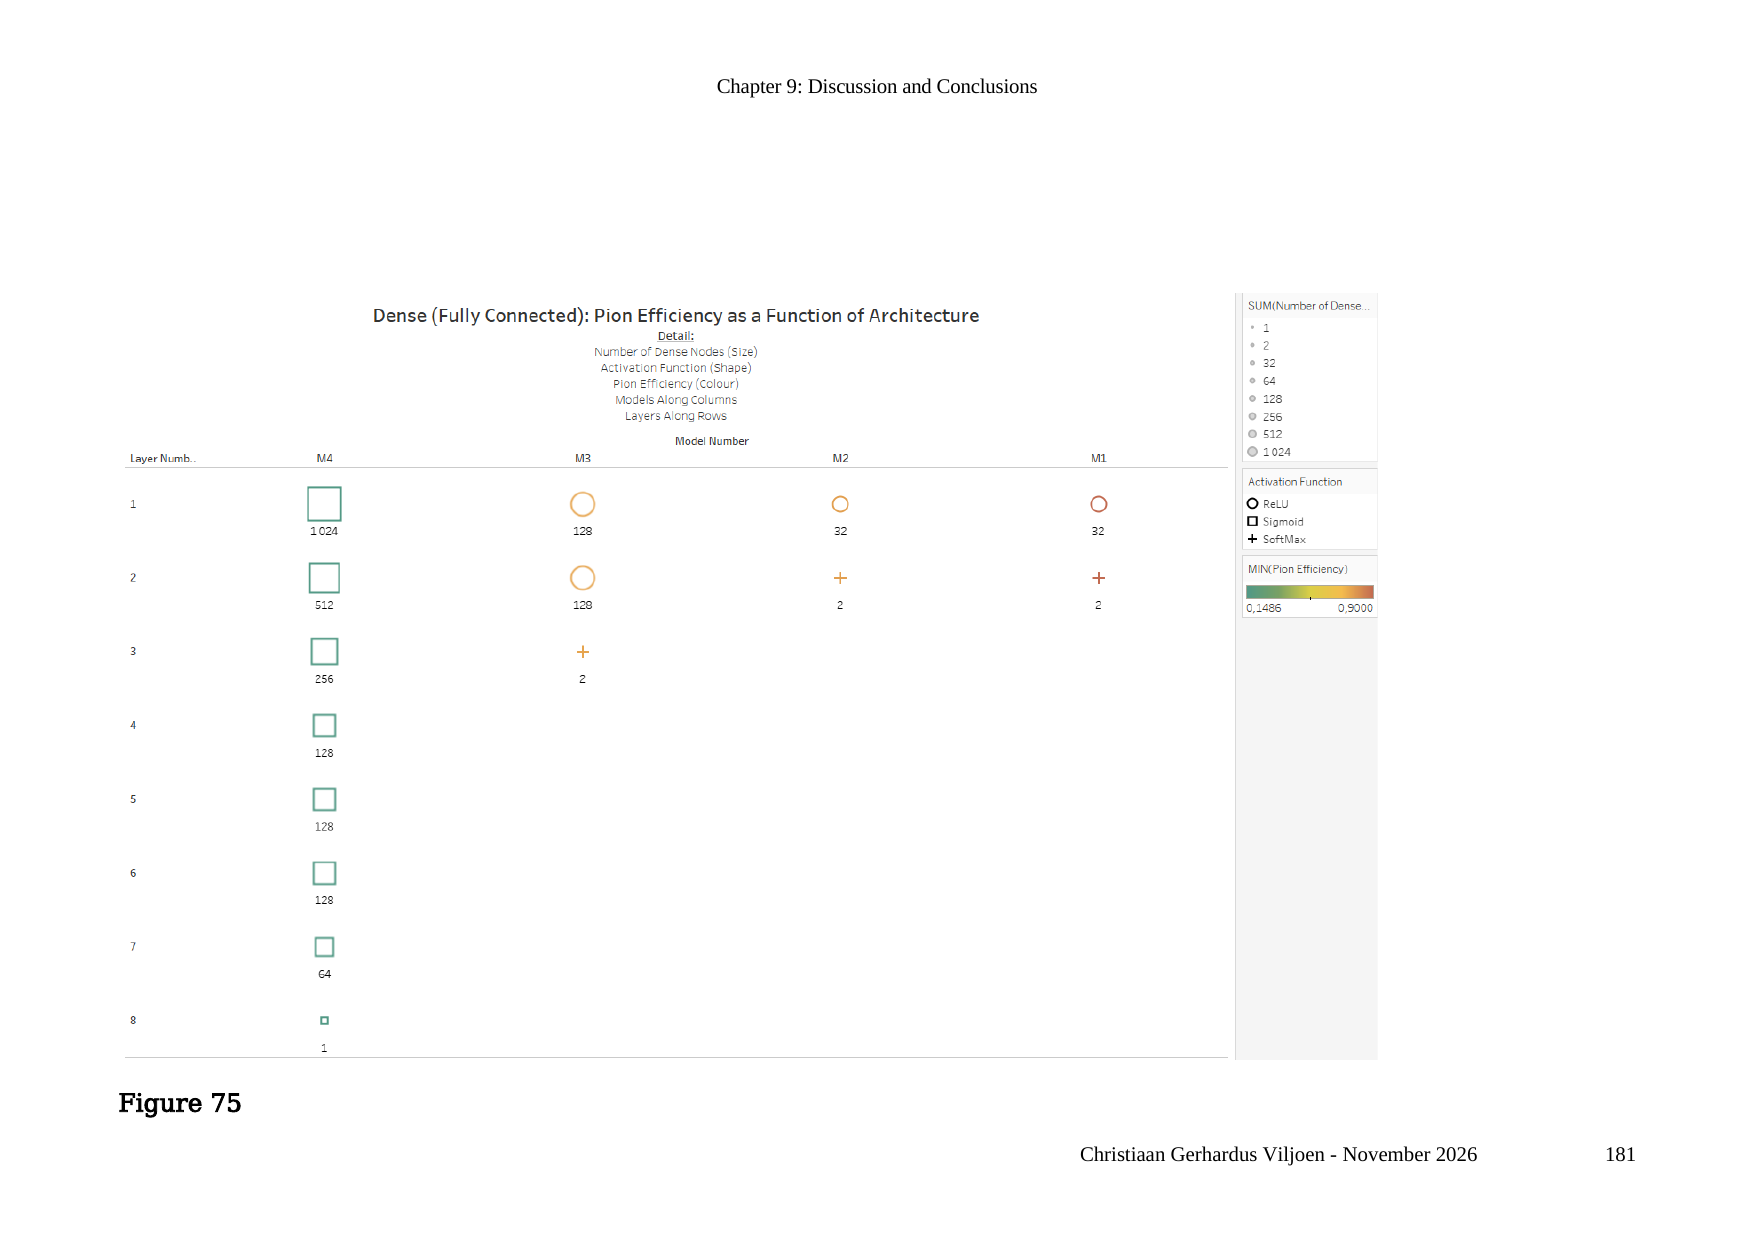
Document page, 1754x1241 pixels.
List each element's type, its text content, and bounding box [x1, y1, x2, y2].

text Figure [118, 1087, 1636, 1117]
picture [118, 293, 1378, 1060]
